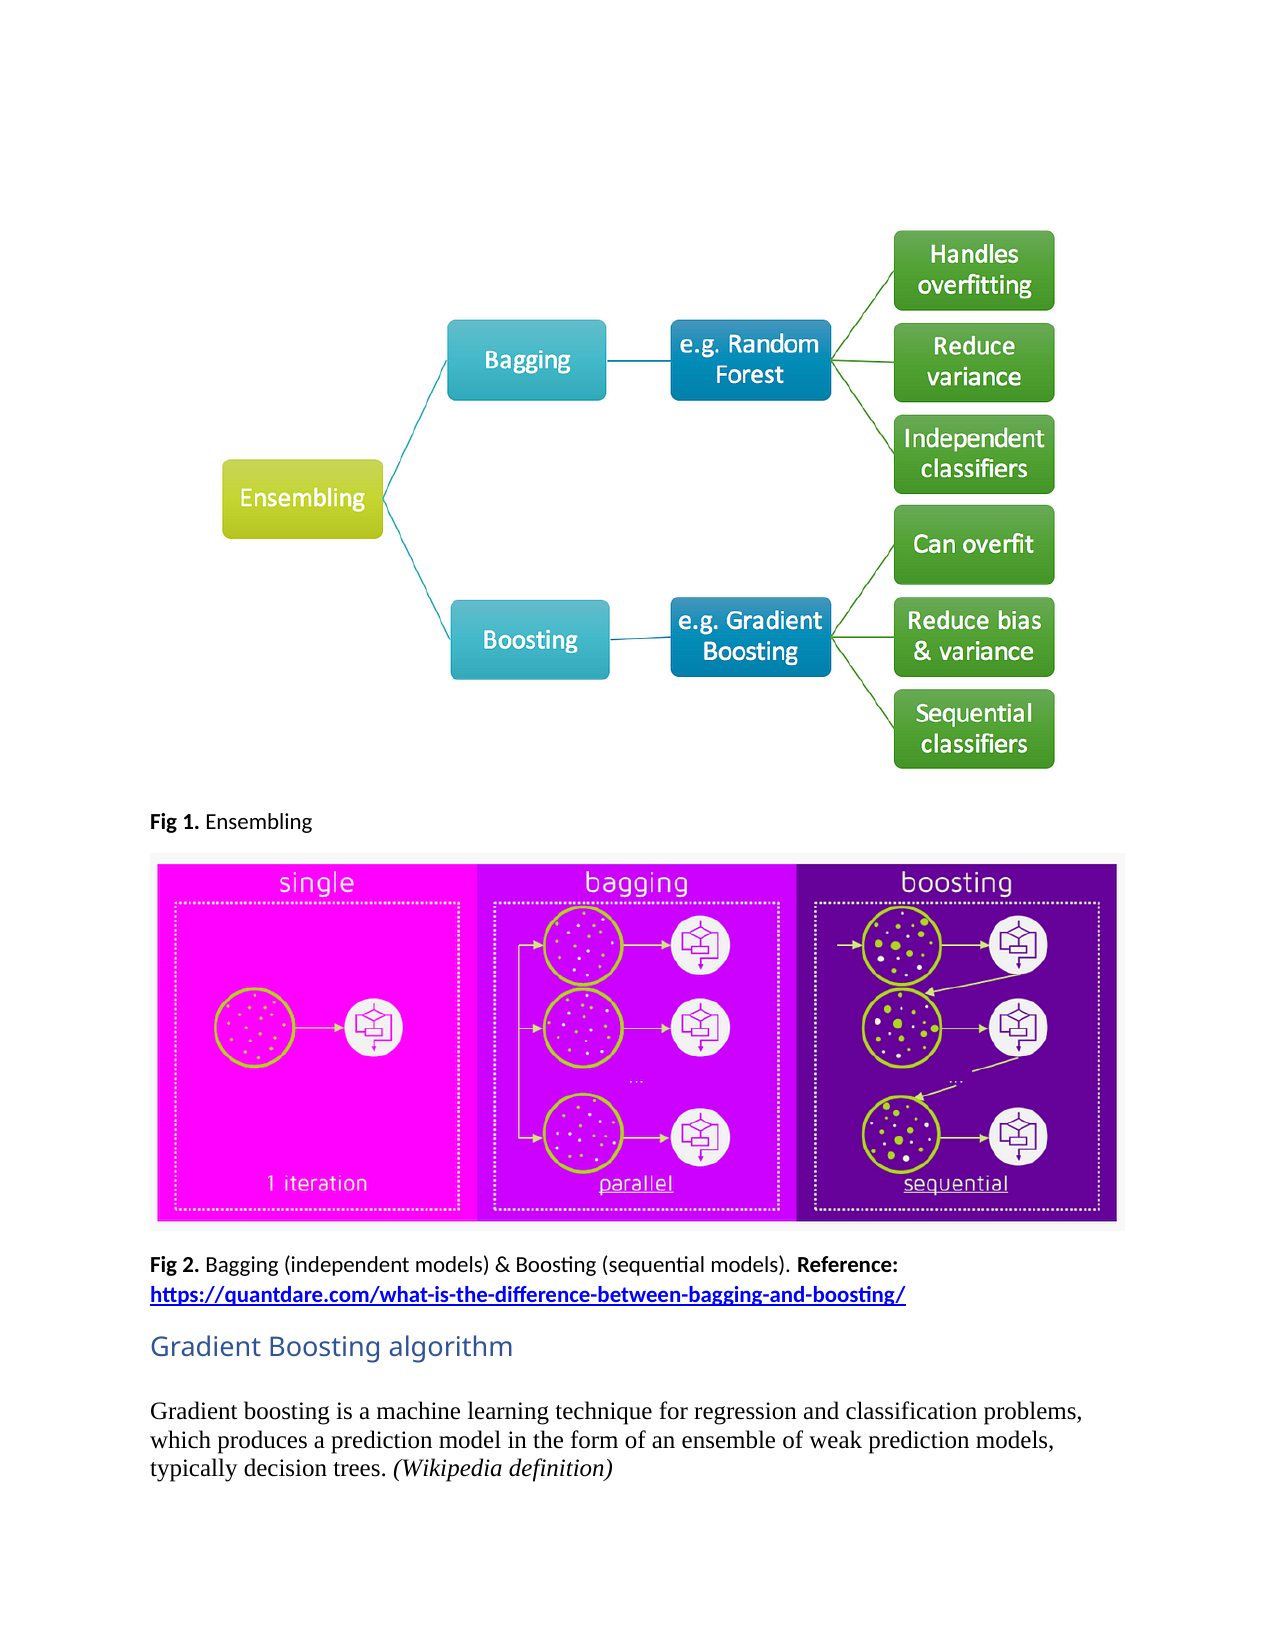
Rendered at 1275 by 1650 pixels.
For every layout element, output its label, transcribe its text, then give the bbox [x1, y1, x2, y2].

picture [150, 322, 1125, 961]
text Fig 2. Bagging (independent models) & Boosting (sequential models). Reference: https://quantdare.com/what-is-the-difference-between-bagging-and-boosting/ [150, 1423, 1125, 1481]
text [150, 150, 1125, 294]
picture [150, 1026, 1125, 1404]
text Fig 1. Ensembling [150, 980, 1125, 1008]
